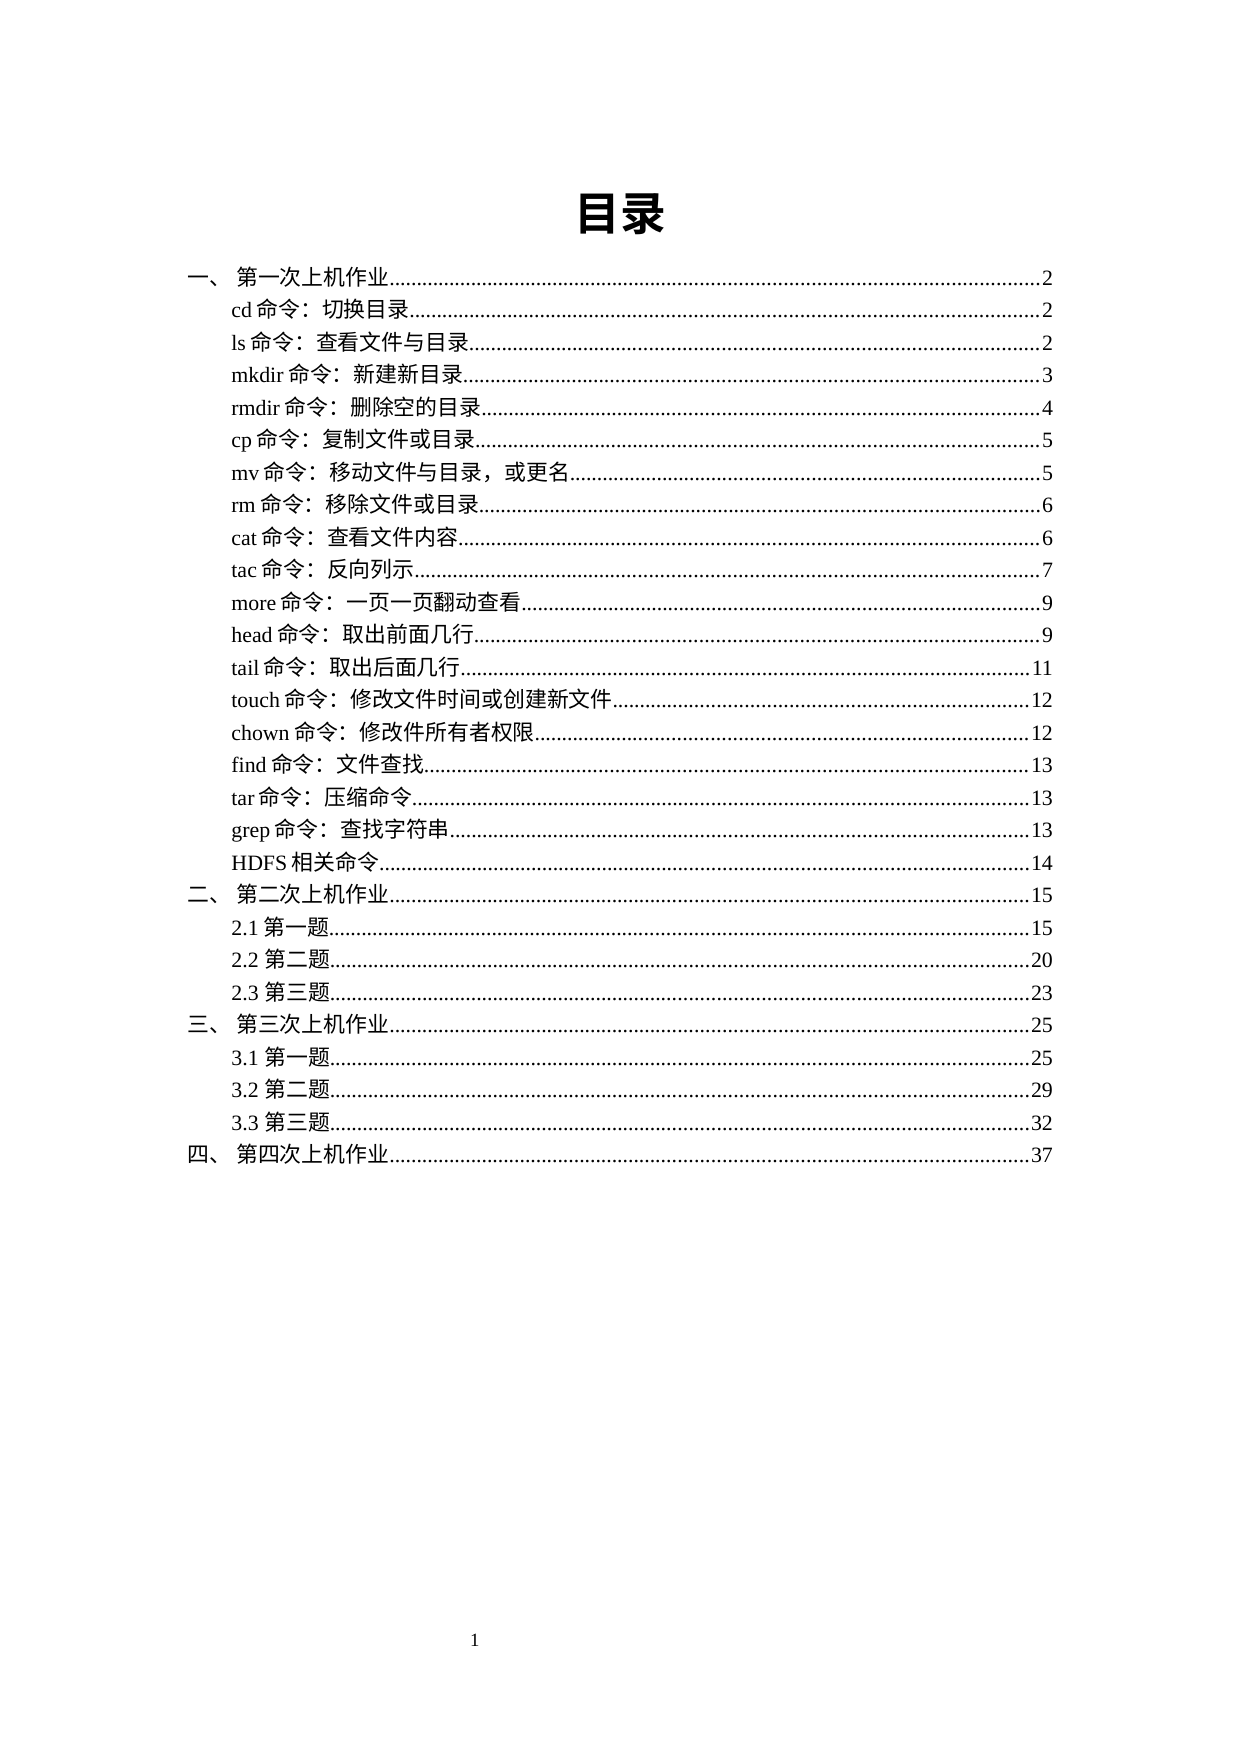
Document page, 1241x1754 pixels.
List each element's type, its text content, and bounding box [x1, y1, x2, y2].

text 2.3 第三题 23 [231, 974, 1053, 1007]
text cat命令：查看文件内容 6 [231, 519, 1053, 552]
text touch命令：修改文件时间或创建新文件 12 [231, 682, 1053, 714]
text 3.3 第三题 32 [231, 1104, 1053, 1137]
text mkdir命令：新建新目录 3 [231, 357, 1053, 389]
text ls命令：查看文件与目录 2 [231, 324, 1053, 357]
text HDFS相关命令 14 [231, 844, 1053, 877]
text 三、 第三次上机作业 25 [187, 1007, 1053, 1039]
text head命令：取出前面几行 9 [231, 617, 1053, 649]
text more命令：一页一页翻动查看 9 [231, 584, 1053, 617]
text rmdir命令：删除空的目录 4 [231, 389, 1053, 422]
text tar命令：压缩命令 13 [231, 779, 1053, 812]
text 2.2 第二题 20 [231, 942, 1053, 974]
text rm命令：移除文件或目录 6 [231, 487, 1053, 519]
text 二、 第二次上机作业 15 [187, 877, 1053, 909]
text cp命令：复制文件或目录 5 [231, 422, 1053, 454]
text 3.2 第二题 29 [231, 1072, 1053, 1104]
text cd命令：切换目录 2 [231, 292, 1053, 324]
text tail命令：取出后面几行 11 [231, 649, 1053, 682]
text tac命令：反向列示 7 [231, 552, 1053, 584]
text 一、 第一次上机作业 2 [187, 259, 1053, 292]
text 四、 第四次上机作业 37 [187, 1137, 1053, 1169]
text 3.1 第一题 25 [231, 1039, 1053, 1072]
text grep命令：查找字符串 13 [231, 812, 1053, 844]
text find命令：文件查找 13 [231, 747, 1053, 779]
text chown命令：修改件所有者权限 12 [231, 714, 1053, 747]
text 目录 [187, 162, 1053, 259]
text mv命令：移动文件与目录，或更名 5 [231, 454, 1053, 487]
text 2.1第一题 15 [231, 909, 1053, 942]
